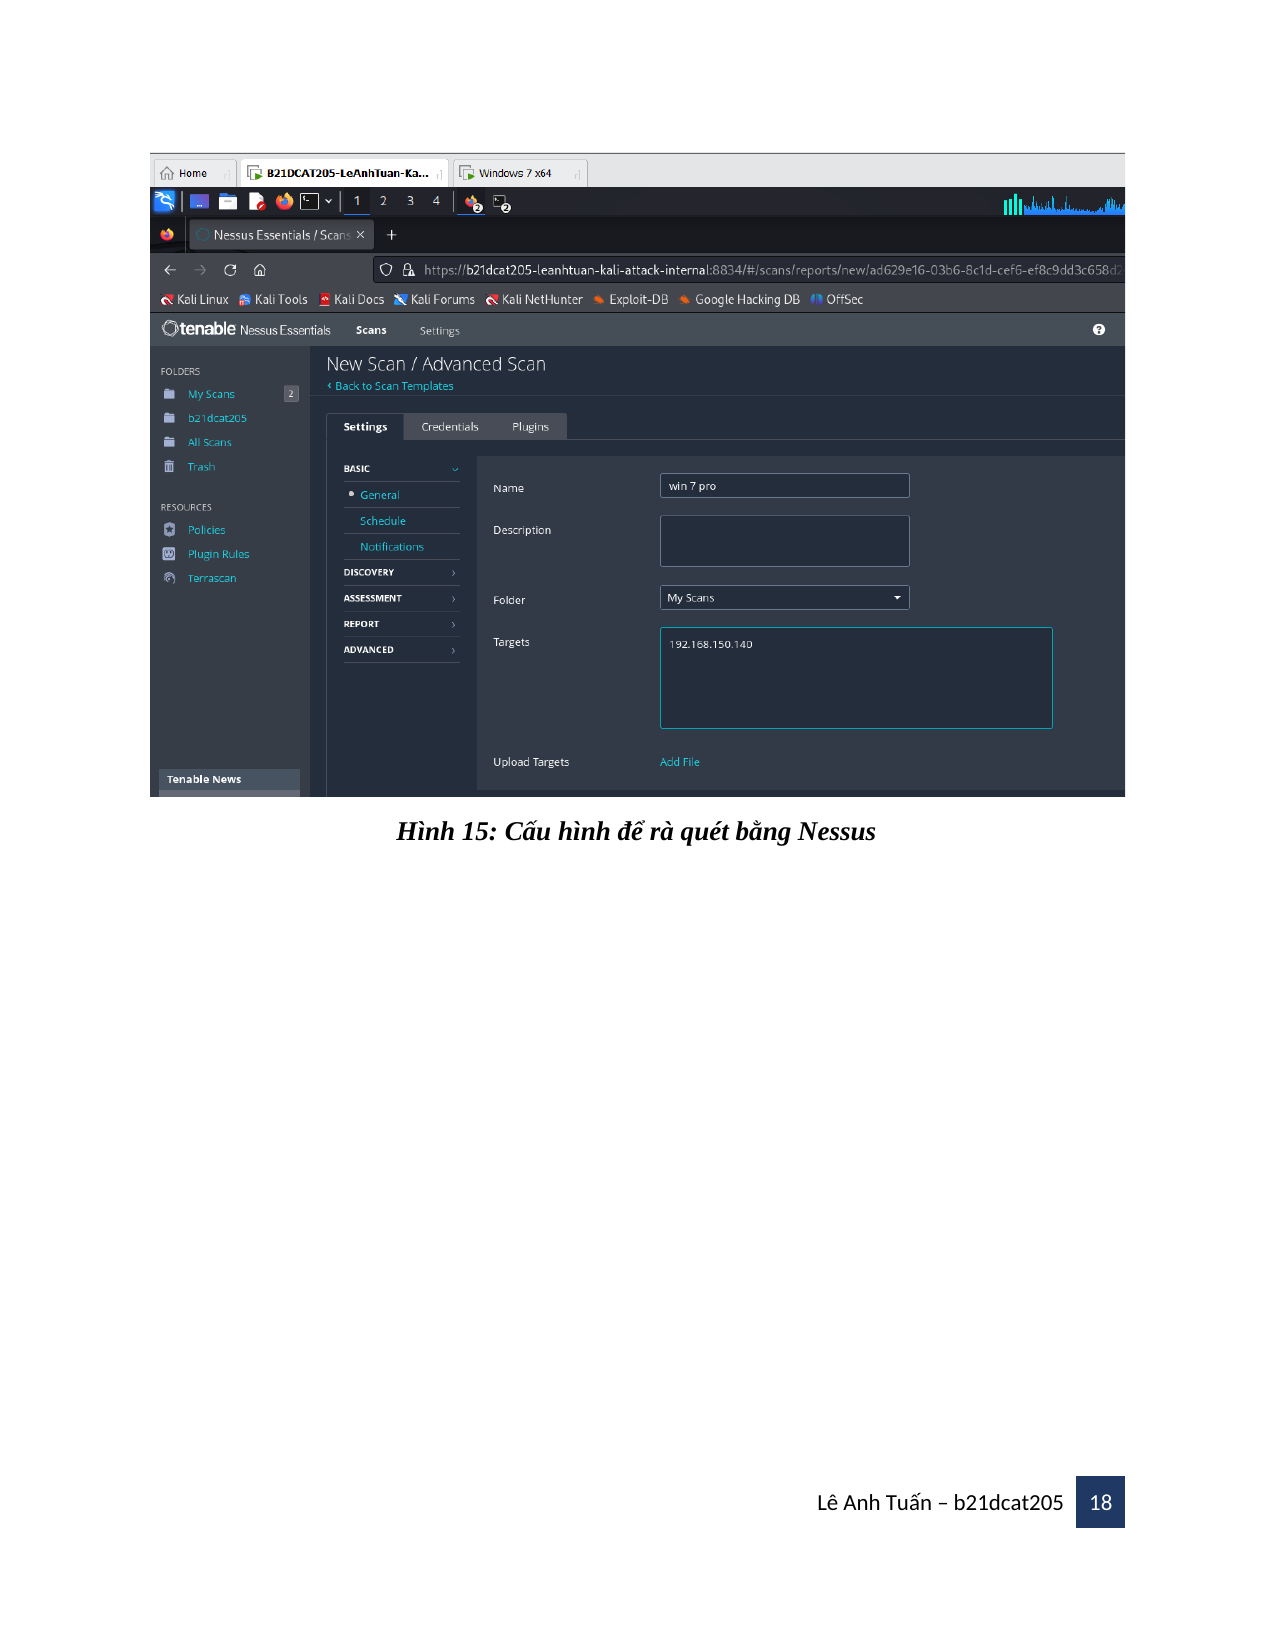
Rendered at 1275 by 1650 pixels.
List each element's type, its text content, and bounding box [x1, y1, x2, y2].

text Hình 15: Cấu hình để rà quét bằng Nessus [150, 815, 1125, 846]
picture [150, 150, 1125, 797]
